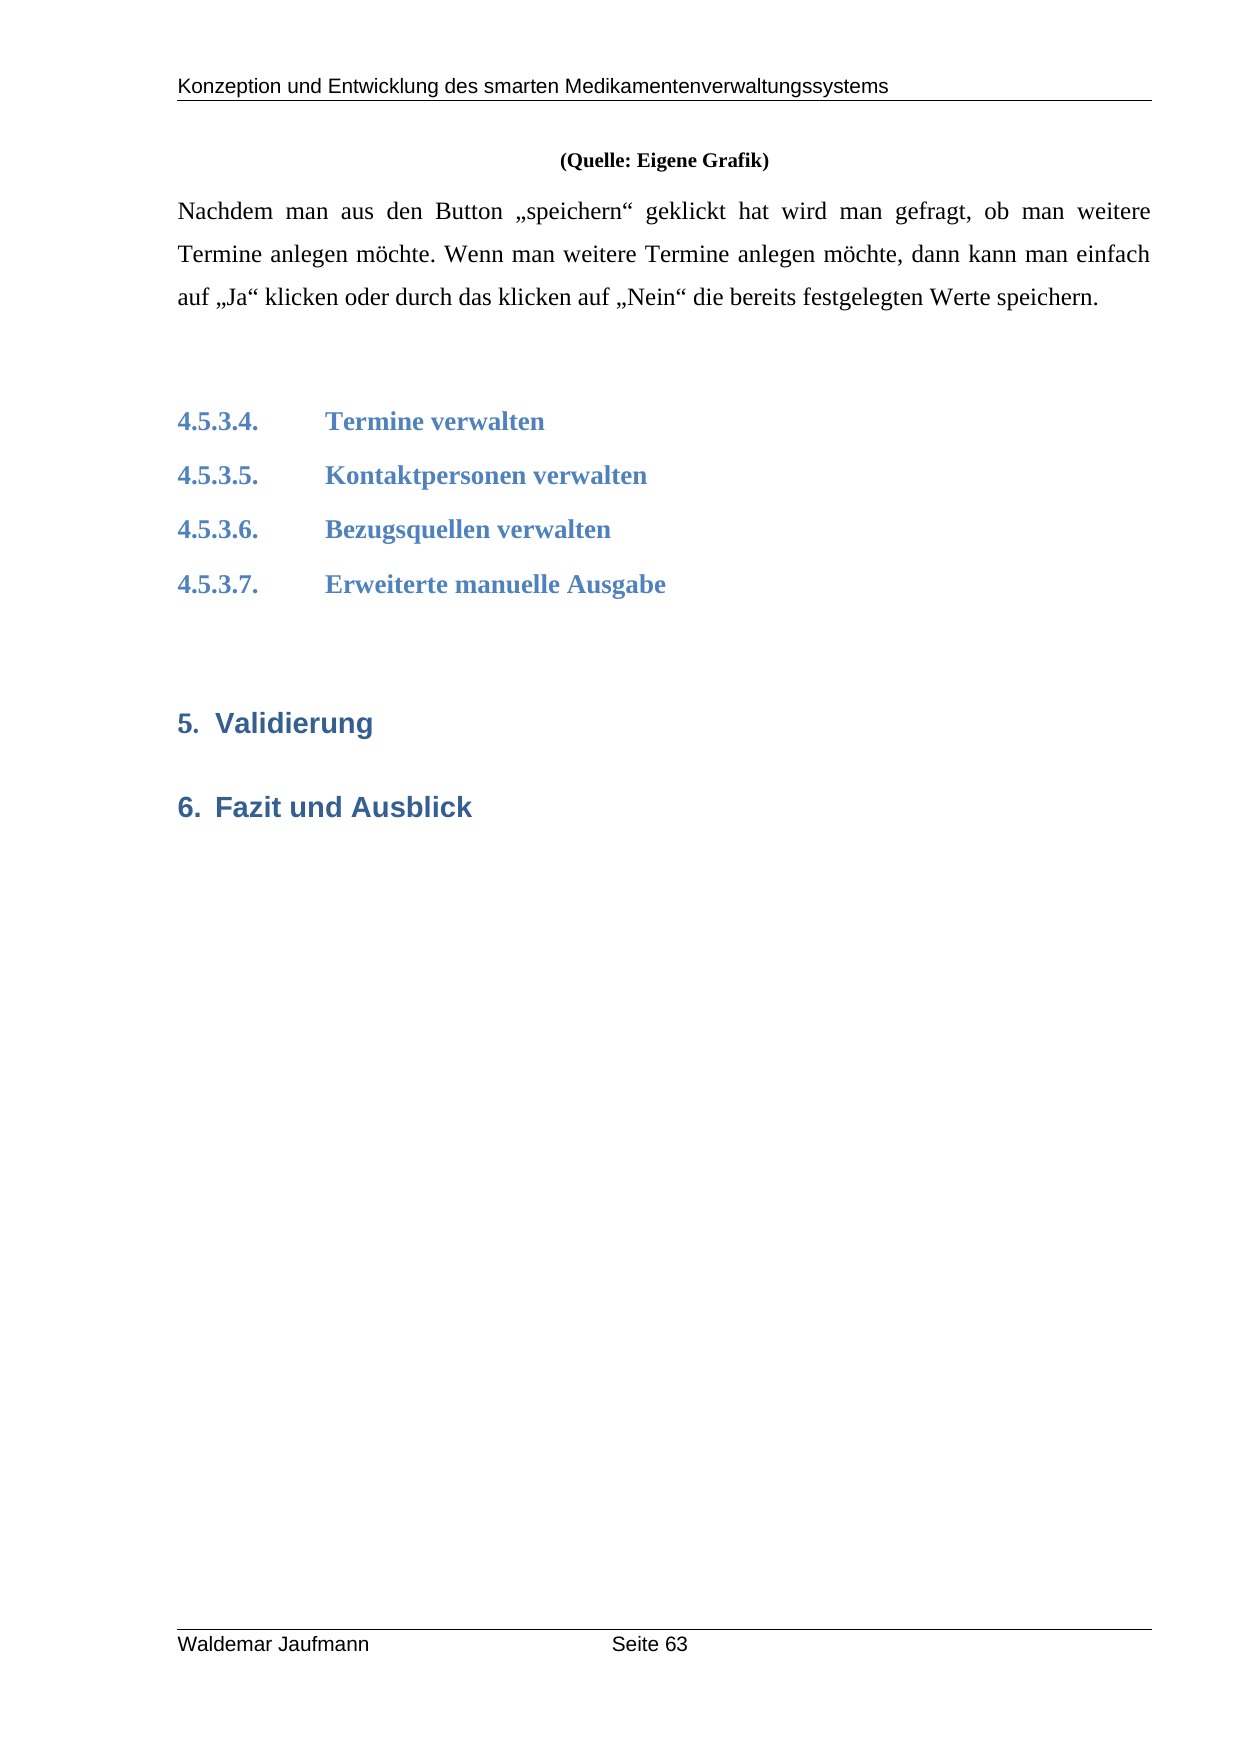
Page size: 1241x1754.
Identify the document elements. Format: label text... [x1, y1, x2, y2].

text Nachdem man aus den Button „speichern“ geklickt hat wird man gefragt, ob man weitere Termine anlegen möchte. Wenn man weitere Termine anlegen möchte, dann kann man einfach auf „Ja“ klicken oder durch das klicken auf „Nein“ die bereits festgelegten Werte speichern. [177, 196, 1152, 311]
subtitle Bezugsquellen verwalten [177, 512, 1152, 546]
subtitle Validierung [177, 707, 1152, 741]
text (Quelle: Eigene Grafik) [177, 148, 1152, 172]
subtitle Fazit und Ausblick [177, 791, 1152, 824]
subtitle Termine verwalten [177, 404, 1152, 437]
subtitle Kontaktpersonen verwalten [177, 458, 1152, 491]
subtitle Erweiterte manuelle Ausgabe [177, 566, 1152, 600]
